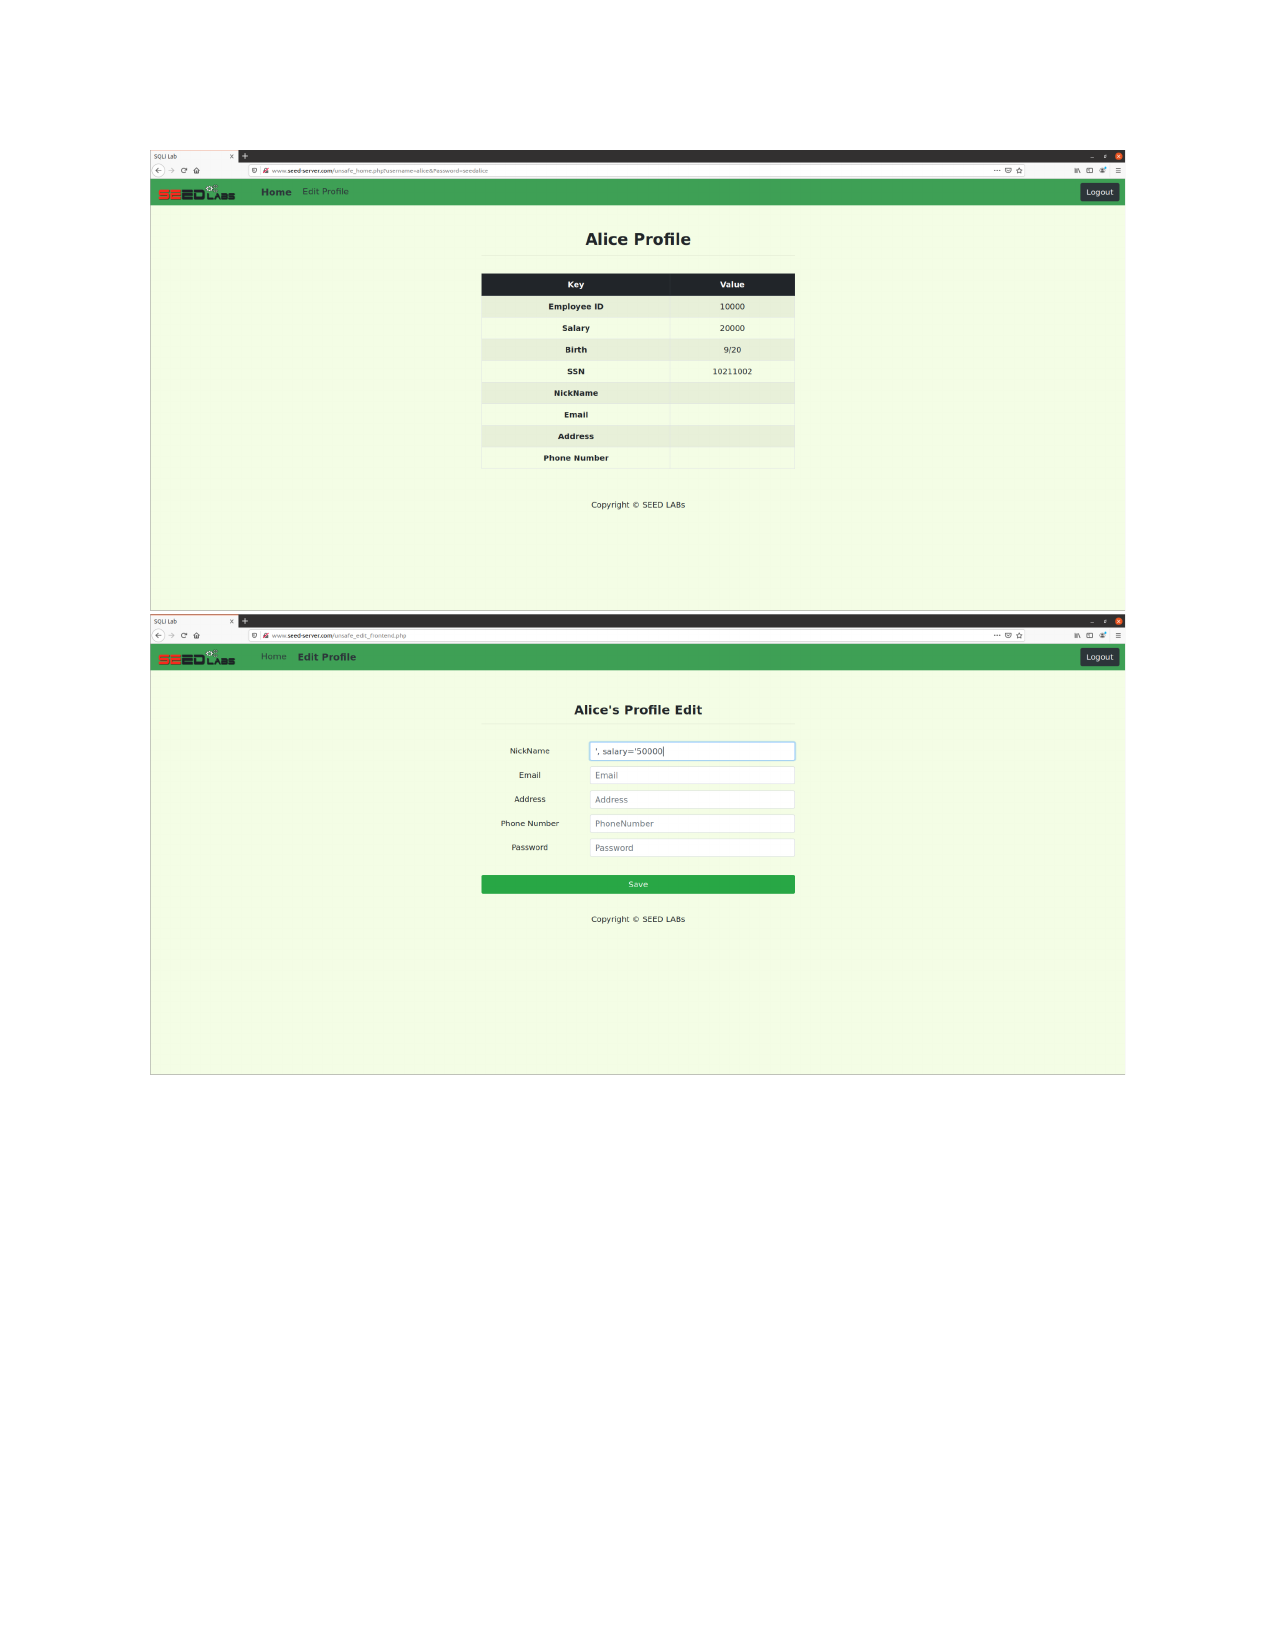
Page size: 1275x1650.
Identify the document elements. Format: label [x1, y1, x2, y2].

picture [150, 150, 1125, 611]
picture [150, 614, 1125, 1075]
